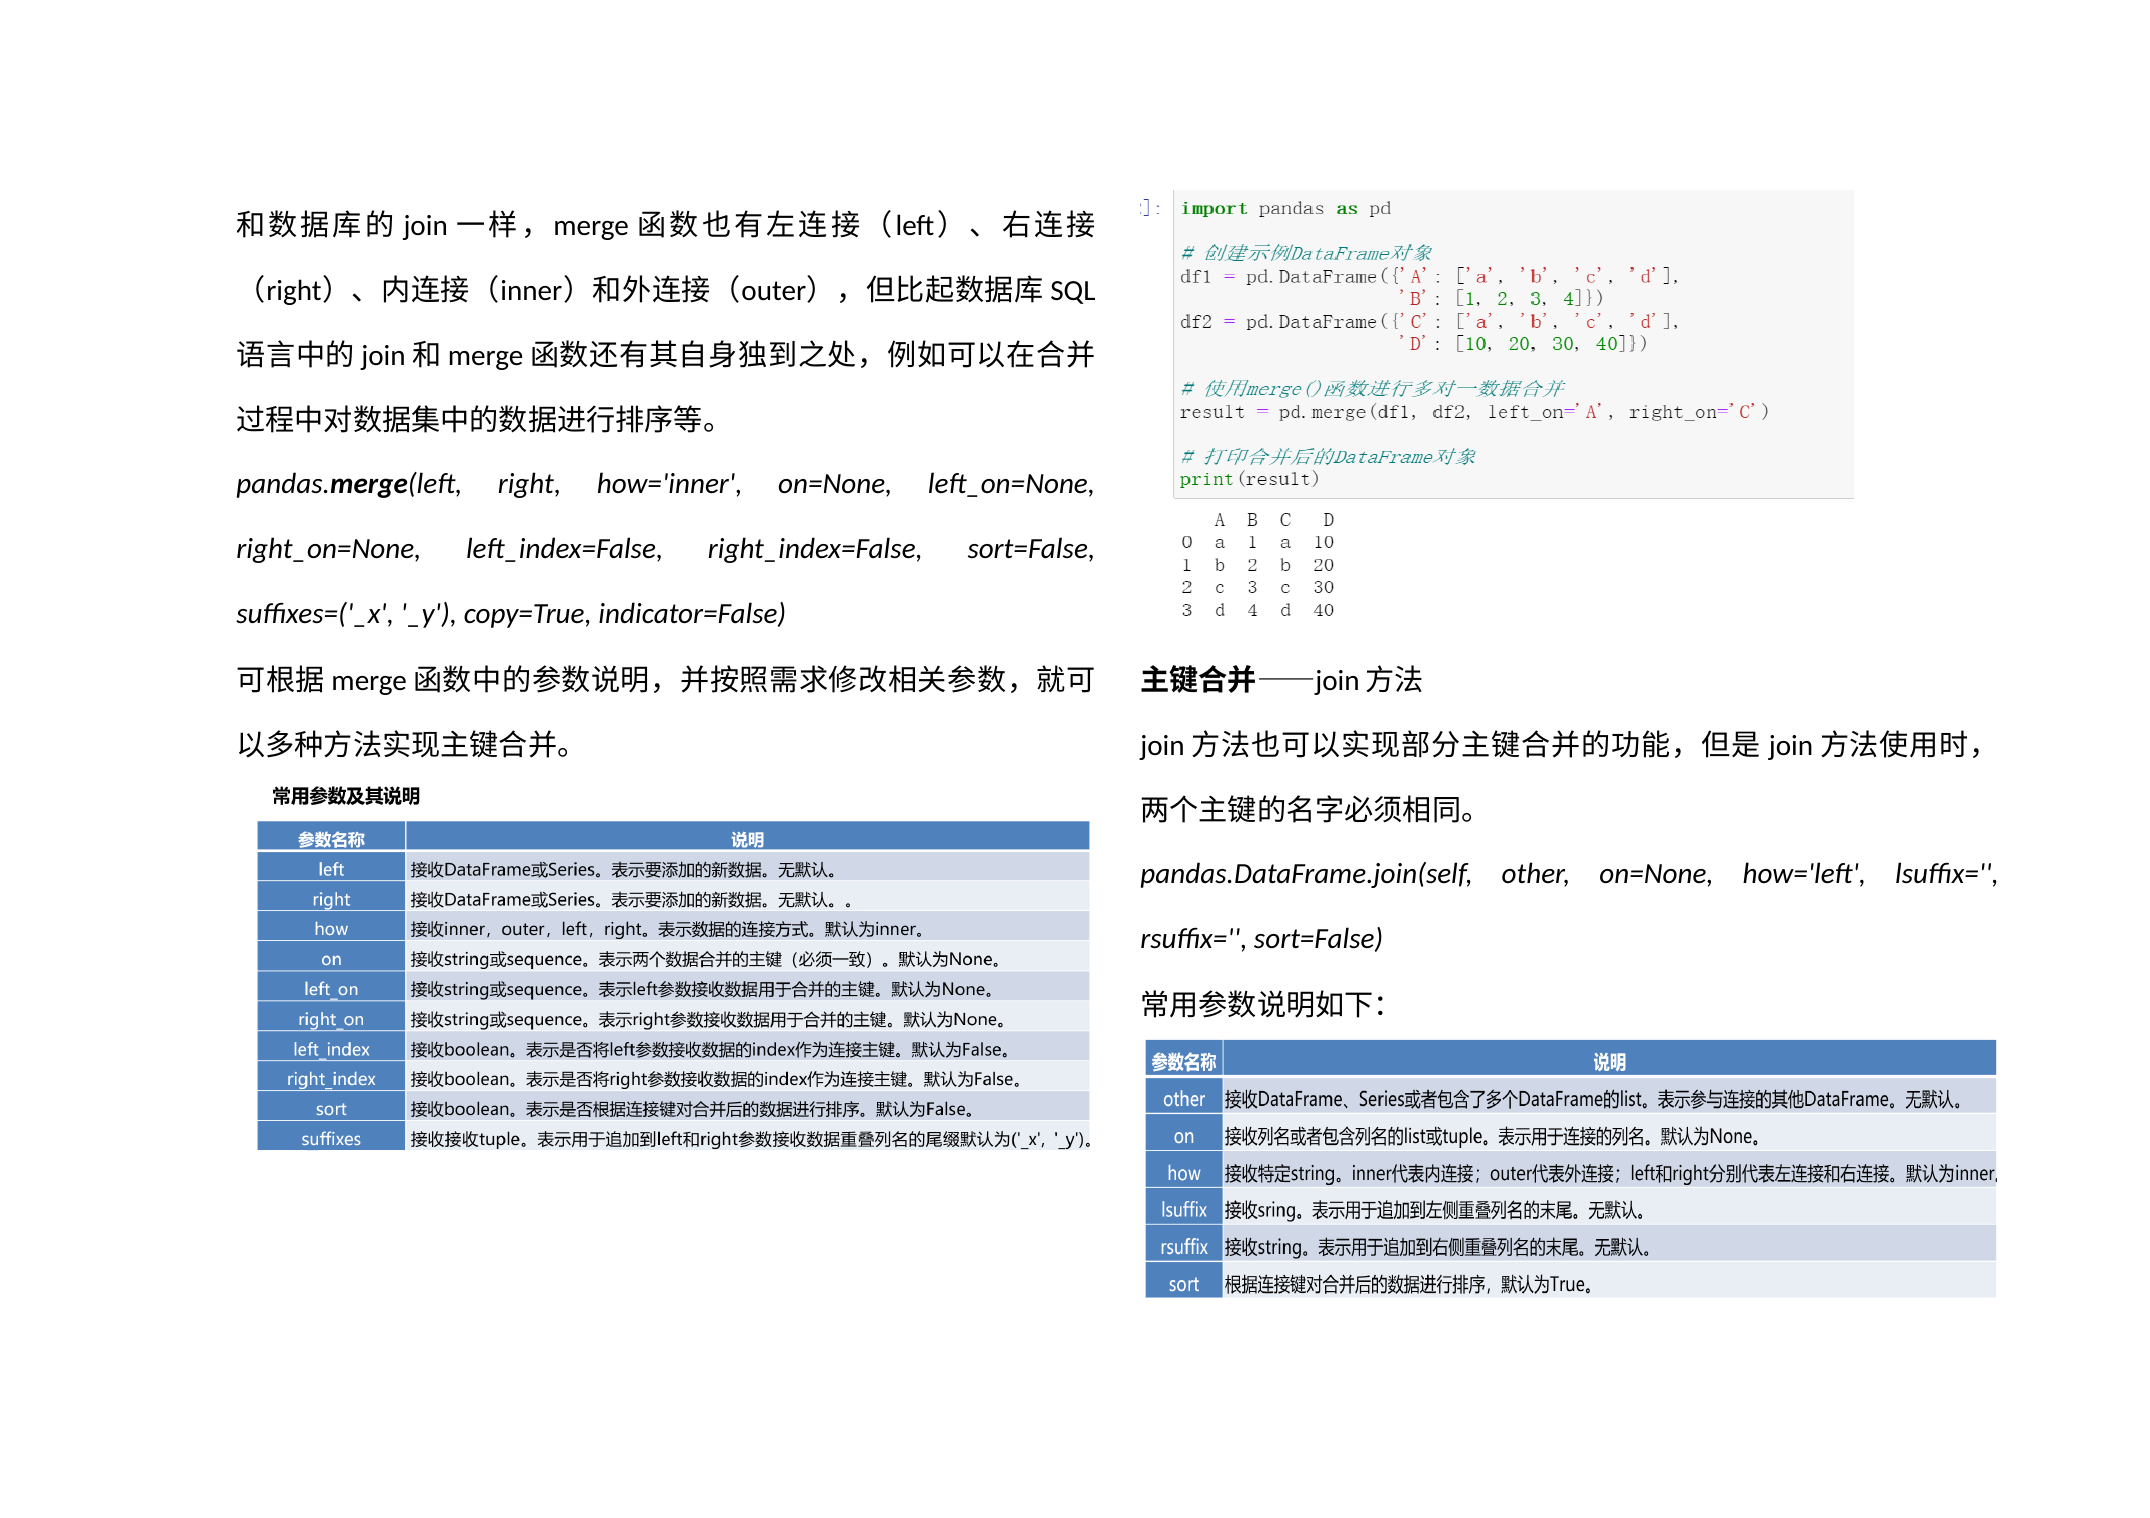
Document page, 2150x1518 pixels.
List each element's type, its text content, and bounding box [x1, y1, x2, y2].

text pandas.merge(left, right, how='inner', on=None, left_on=None, right_on=None, left_index=False, right_index=False, sort=False, suffixes=('_x', '_y'), copy=True, indicator=False) [236, 450, 1096, 645]
text 主键合并——join方法 [1140, 645, 1999, 710]
text 可根据merge函数中的参数说明，并按照需求修改相关参数，就可以多种方法实现主键合并。 [236, 645, 1096, 775]
text 常用参数说明如下： [1140, 970, 1999, 1035]
text pandas.DataFrame.join(self, other, on=None, how='left', lsuffix='', rsuffix='', sort=False) [1140, 840, 1999, 970]
picture [236, 775, 1098, 1151]
text 和数据库的join一样，merge函数也有左连接（left）、右连接（right）、内连接（inner）和外连接（outer），但比起数据库SQL语言中的join和merge函数还有其自身独到之处，例如可以在合并过程中对数据集中的数据进行排序等。 [236, 190, 1096, 450]
picture [1140, 190, 1854, 636]
text join方法也可以实现部分主键合并的功能，但是join方法使用时，两个主键的名字必须相同。 [1140, 710, 1999, 840]
picture [1140, 1035, 2001, 1301]
